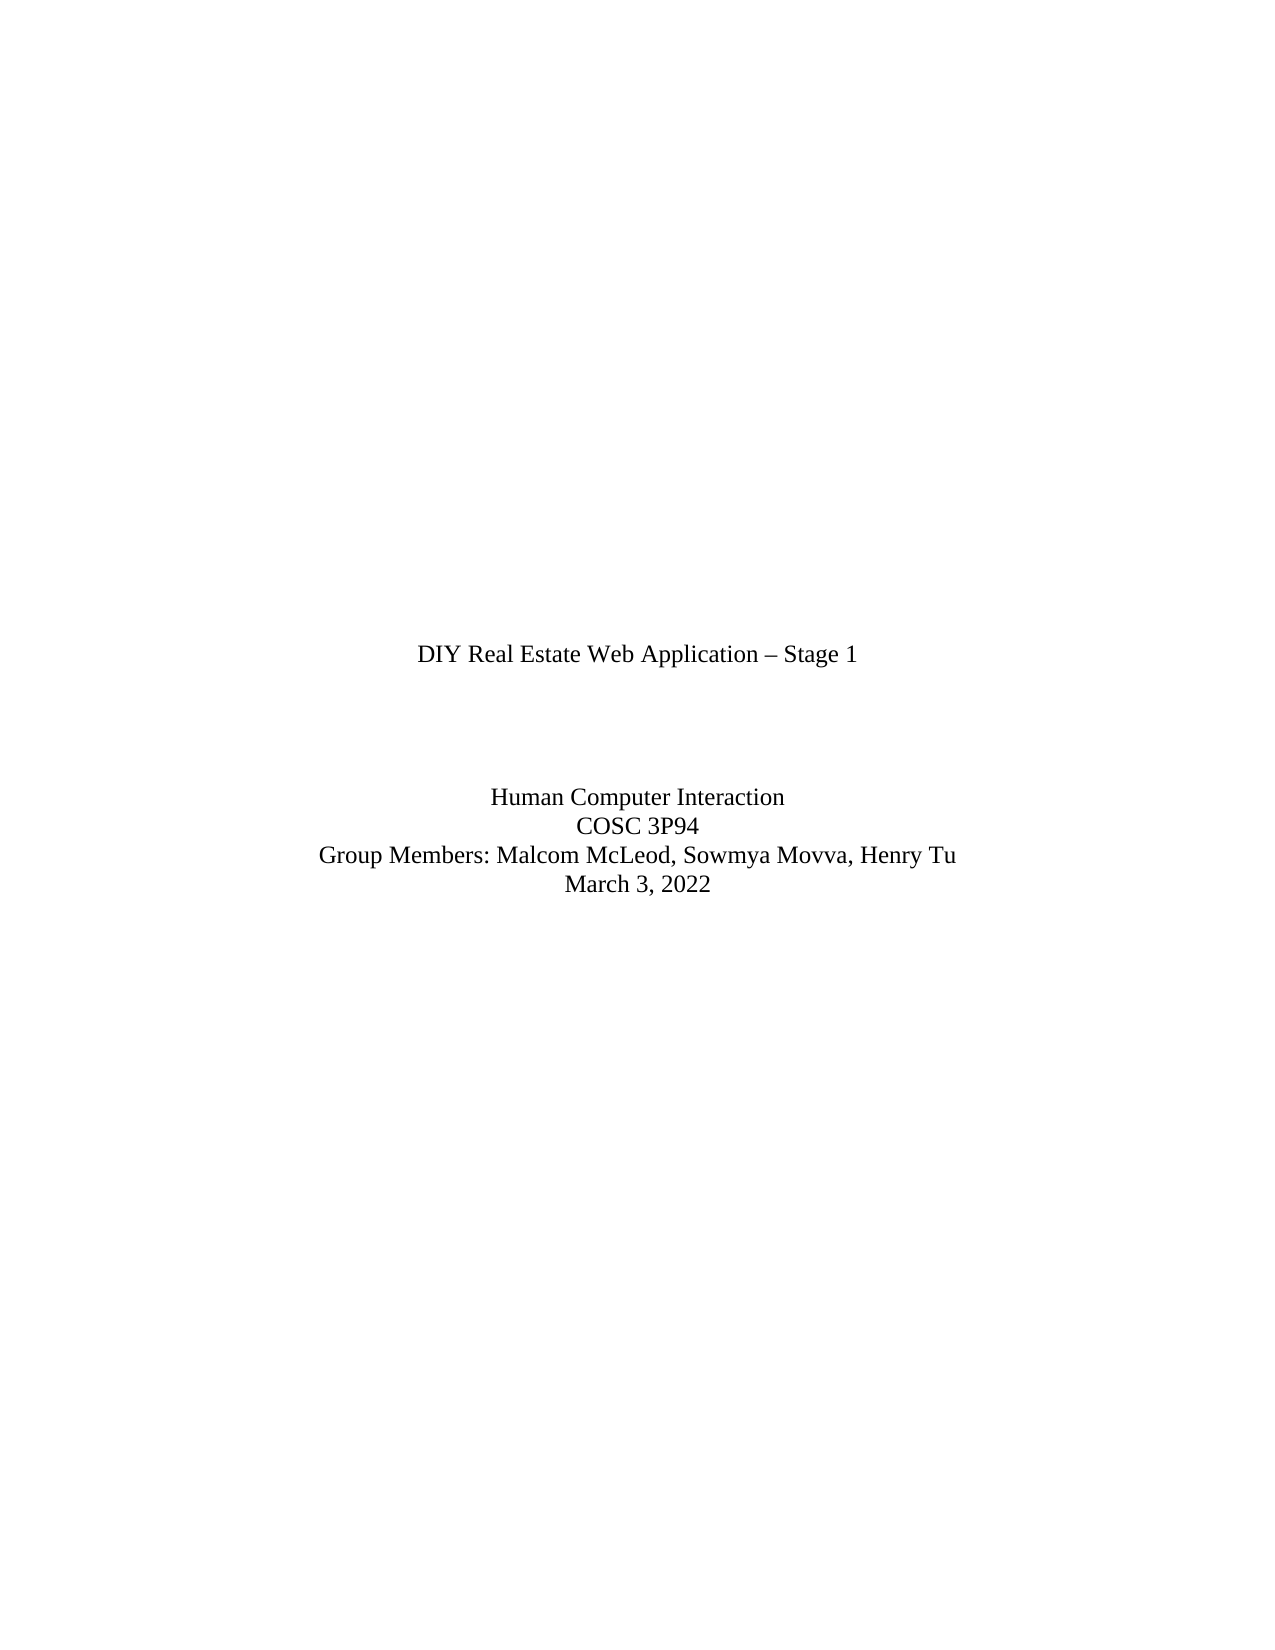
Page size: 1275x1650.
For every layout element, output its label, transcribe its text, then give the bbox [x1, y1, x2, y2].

text Human Computer Interaction [150, 782, 1125, 811]
text COSC 3P94 [150, 811, 1125, 840]
text DIY Real Estate Web Application – Stage 1 [150, 639, 1125, 667]
text Group Members: Malcom McLeod, Sowmya Movva, Henry Tu [150, 840, 1125, 869]
text March 3, 2022 [150, 869, 1125, 897]
